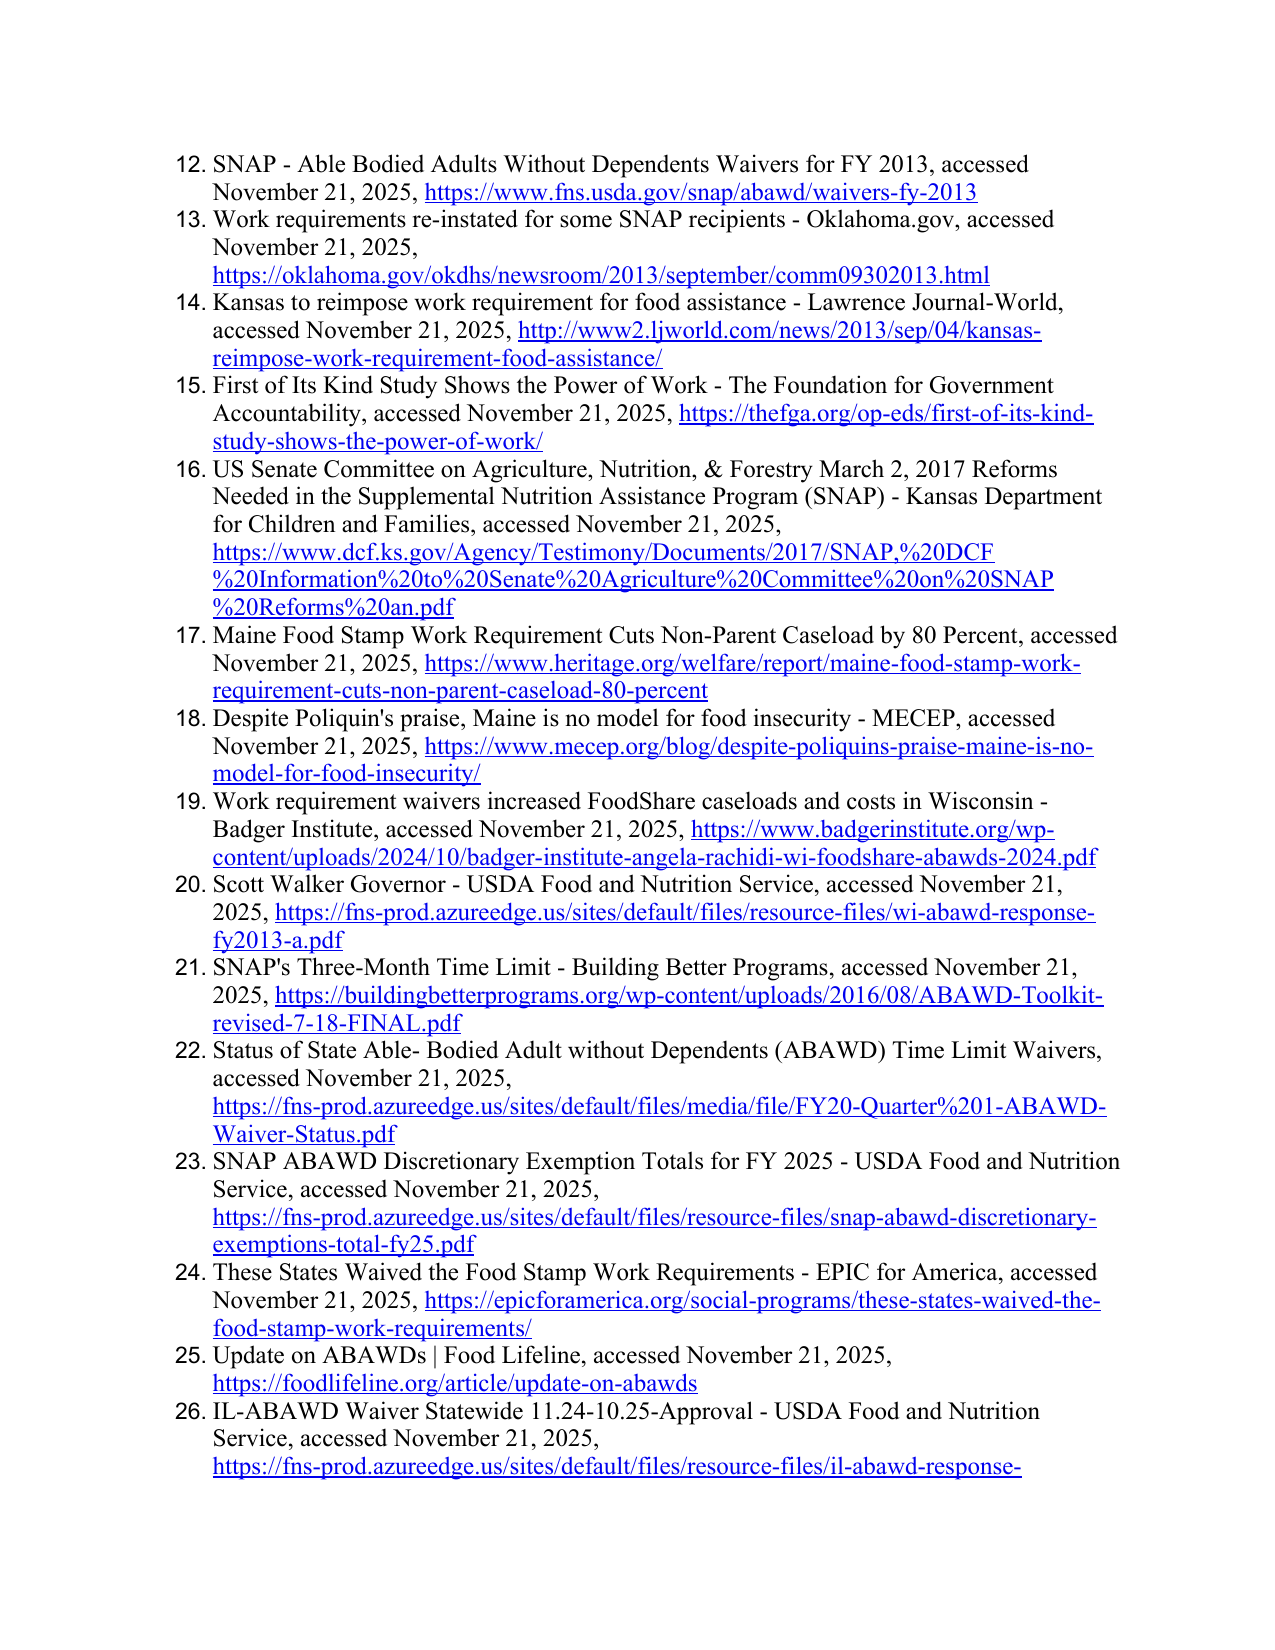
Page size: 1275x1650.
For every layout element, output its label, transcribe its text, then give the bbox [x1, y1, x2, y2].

list Scott Walker Governor - USDA Food and Nutrition Service, accessed November 21, 2025, https://fns-prod.azureedge.us/sites/default/files/resource-files/wi-abawd-response-fy2013-a.pdf [175, 870, 1125, 953]
list Work requirement waivers increased FoodShare caseloads and costs in Wisconsin - Badger Institute, accessed November 21, 2025, https://www.badgerinstitute.org/wp-content/uploads/2024/10/badger-institute-angela-rachidi-wi-foodshare-abawds-2024.pdf [175, 787, 1125, 870]
list US Senate Committee on Agriculture, Nutrition, & Forestry March 2, 2017 Reforms Needed in the Supplemental Nutrition Assistance Program (SNAP) - Kansas Department for Children and Families, accessed November 21, 2025, https://www.dcf.ks.gov/Agency/Testimony/Documents/2017/SNAP,%20DCF%20Information%20to%20Senate%20Agriculture%20Committee%20on%20SNAP%20Reforms%20an.pdf [175, 455, 1125, 621]
list Despite Poliquin's praise, Maine is no model for food insecurity - MECEP, accessed November 21, 2025, https://www.mecep.org/blog/despite-poliquins-praise-maine-is-no-model-for-food-insecurity/ [175, 704, 1125, 787]
list Kansas to reimpose work requirement for food assistance - Lawrence Journal-World, accessed November 21, 2025, http://www2.ljworld.com/news/2013/sep/04/kansas-reimpose-work-requirement-food-assistance/ [175, 288, 1125, 372]
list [175, 1397, 1125, 1480]
list Maine Food Stamp Work Requirement Cuts Non-Parent Caseload by 80 Percent, accessed November 21, 2025, https://www.heritage.org/welfare/report/maine-food-stamp-work-requirement-cuts-non-parent-caseload-80-percent [175, 621, 1125, 704]
list Work requirements re-instated for some SNAP recipients - Oklahoma.gov, accessed November 21, 2025, https://oklahoma.gov/okdhs/newsroom/2013/september/comm09302013.html [175, 205, 1125, 288]
list Status of State Able- Bodied Adult without Dependents (ABAWD) Time Limit Waivers, accessed November 21, 2025, https://fns-prod.azureedge.us/sites/default/files/media/file/FY20-Quarter%201-ABAWD-Waiver-Status.pdf [175, 1037, 1125, 1147]
list These States Waived the Food Stamp Work Requirements - EPIC for America, accessed November 21, 2025, https://epicforamerica.org/social-programs/these-states-waived-the-food-stamp-work-requirements/ [175, 1258, 1125, 1341]
list SNAP - Able Bodied Adults Without Dependents Waivers for FY 2013, accessed November 21, 2025, https://www.fns.usda.gov/snap/abawd/waivers-fy-2013 [175, 150, 1125, 205]
list Update on ABAWDs | Food Lifeline, accessed November 21, 2025, https://foodlifeline.org/article/update-on-abawds [175, 1341, 1125, 1397]
list SNAP ABAWD Discretionary Exemption Totals for FY 2025 - USDA Food and Nutrition Service, accessed November 21, 2025, https://fns-prod.azureedge.us/sites/default/files/resource-files/snap-abawd-discretionary-exemptions-total-fy25.pdf [175, 1147, 1125, 1258]
list First of Its Kind Study Shows the Power of Work - The Foundation for Government Accountability, accessed November 21, 2025, https://thefga.org/op-eds/first-of-its-kind-study-shows-the-power-of-work/ [175, 372, 1125, 455]
list SNAP's Three-Month Time Limit - Building Better Programs, accessed November 21, 2025, https://buildingbetterprograms.org/wp-content/uploads/2016/08/ABAWD-Toolkit-revised-7-18-FINAL.pdf [175, 953, 1125, 1037]
